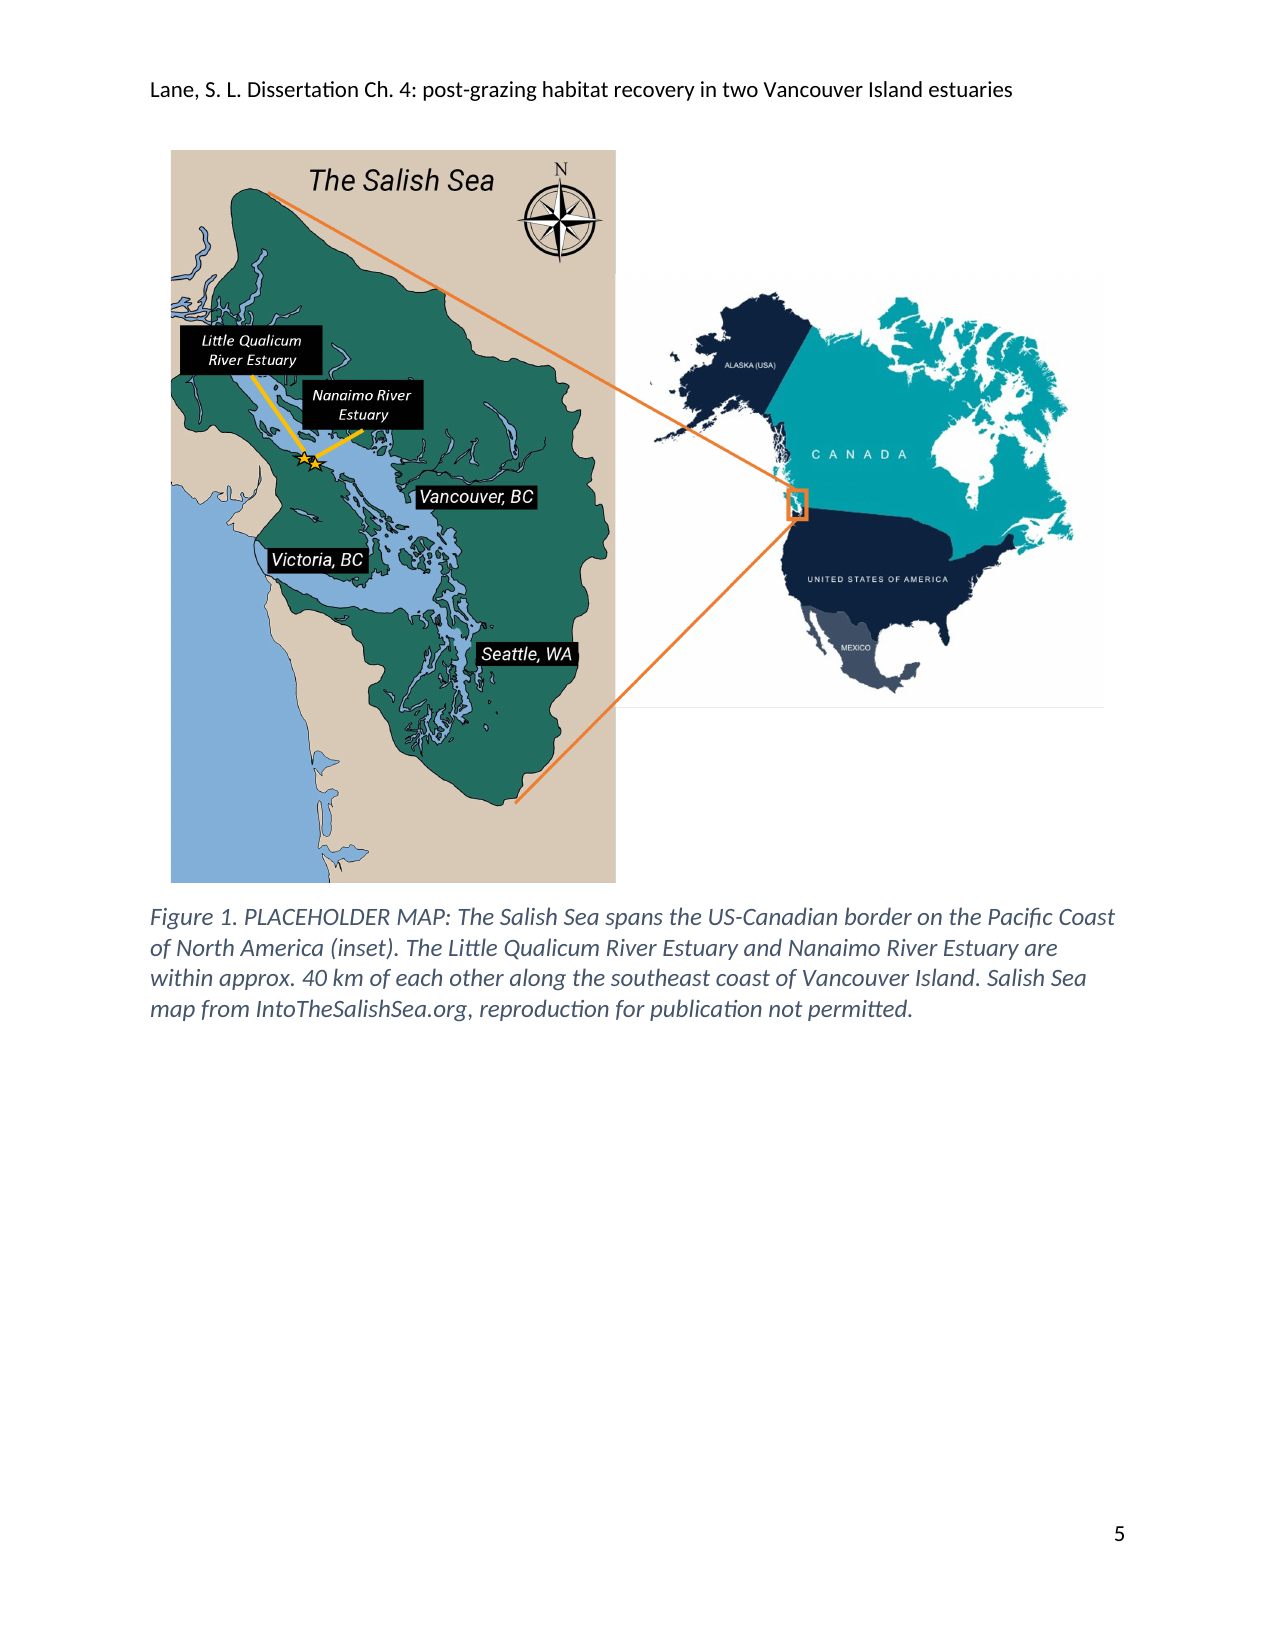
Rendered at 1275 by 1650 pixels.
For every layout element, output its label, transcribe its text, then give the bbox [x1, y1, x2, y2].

picture [170, 150, 1105, 883]
text Figure 1. PLACEHOLDER MAP: The Salish Sea spans the US-Canadian border on the Pacific Coast of North America (inset). The Little Qualicum River Estuary and Nanaimo River Estuary are within approx. 40 km of each other along the southeast coast of Vancouver Island. Salish Sea map from IntoTheSalishSea.org, reproduction for publication not permitted. [150, 901, 1125, 1023]
